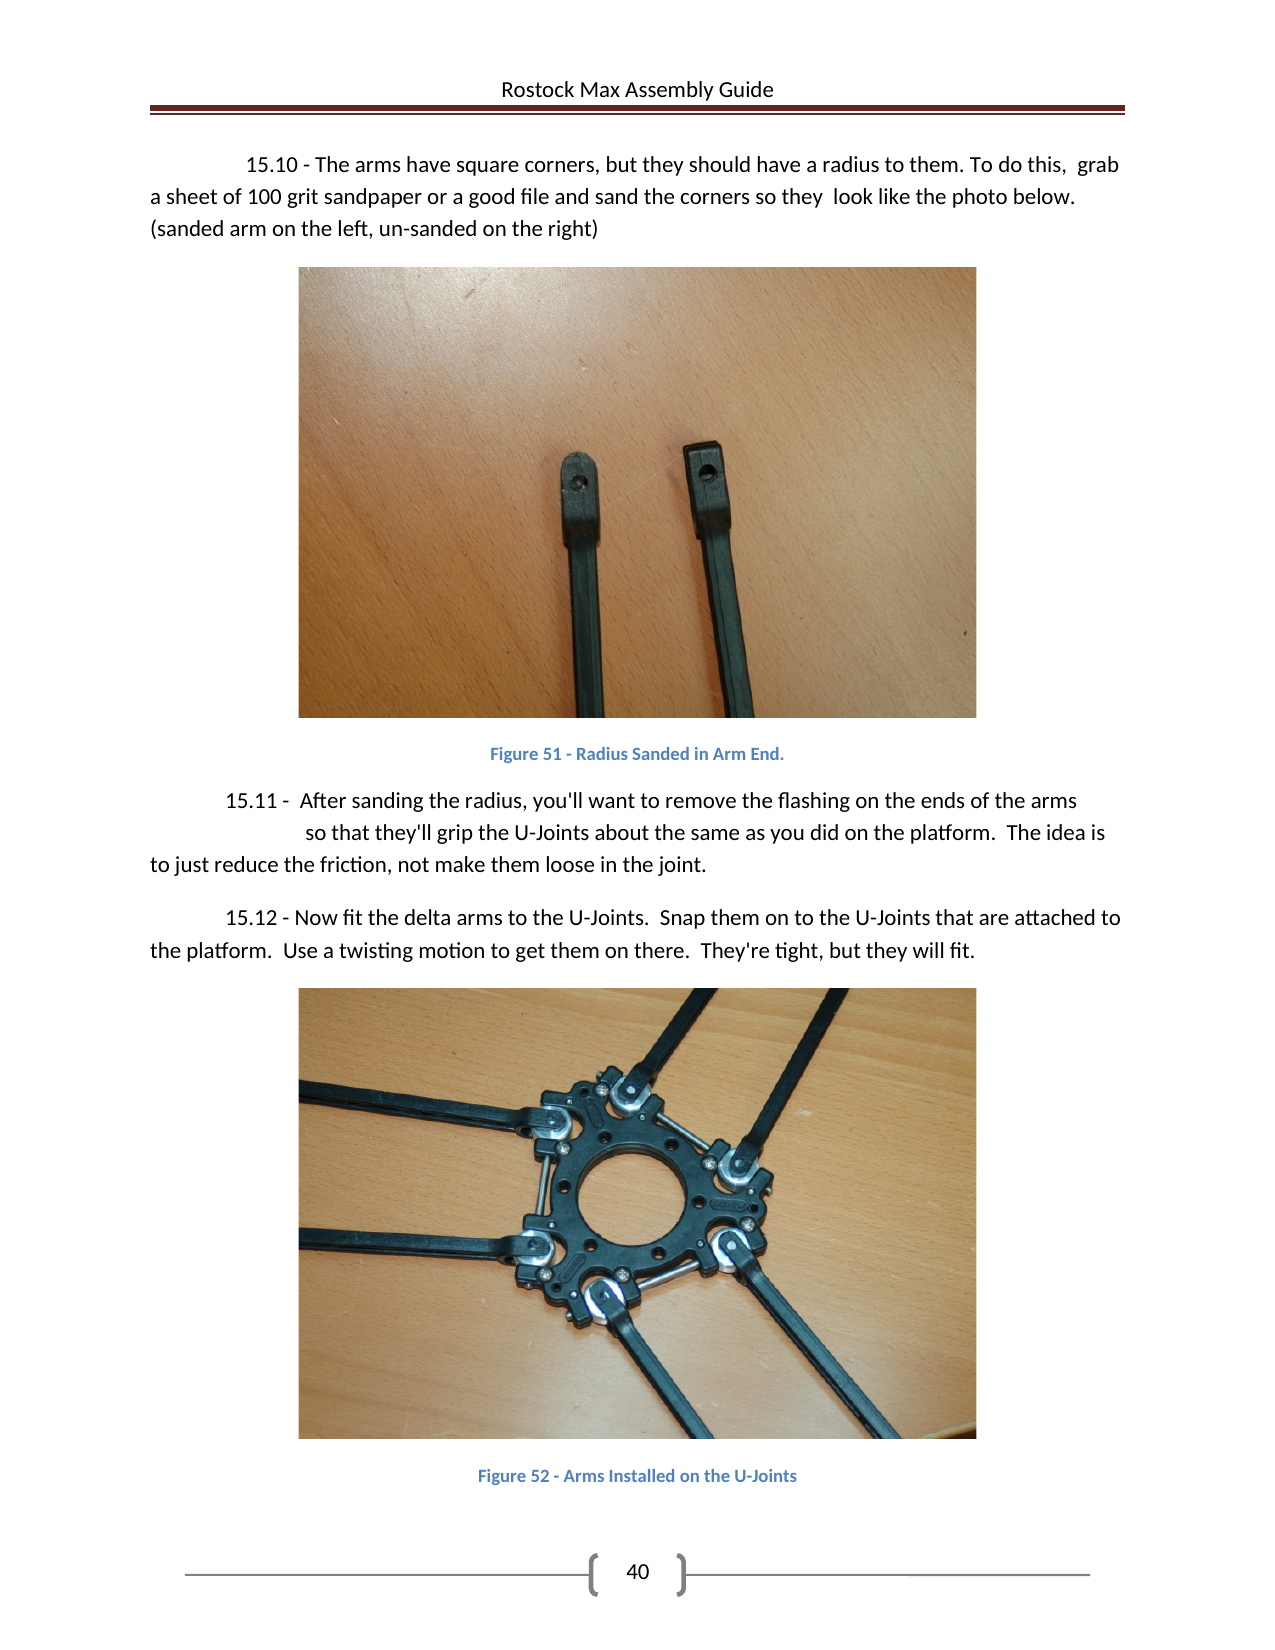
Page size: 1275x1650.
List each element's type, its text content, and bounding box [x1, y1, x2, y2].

text 15.11 - After sanding the radius, you'll want to remove the flashing on the ends of the arms so that they'll grip the U-Joints about the same as you did on the platform. The idea is to just reduce the friction, not make them loose in the joint. [150, 786, 1125, 878]
picture [298, 988, 977, 1439]
text 15.12 - Now fit the delta arms to the U-Joints. Snap them on to the U-Joints that are attached to the platform. Use a twisting motion to get them on there. They're tight, but they will fit. [150, 903, 1125, 964]
picture [298, 267, 977, 718]
text 15.10 - The arms have square corners, but they should have a radius to them. To do this, grab a sheet of 100 grit sandpaper or a good file and sand the corners so they look like the photo below. (sanded arm on the left, un-sanded on the right) [150, 150, 1125, 242]
